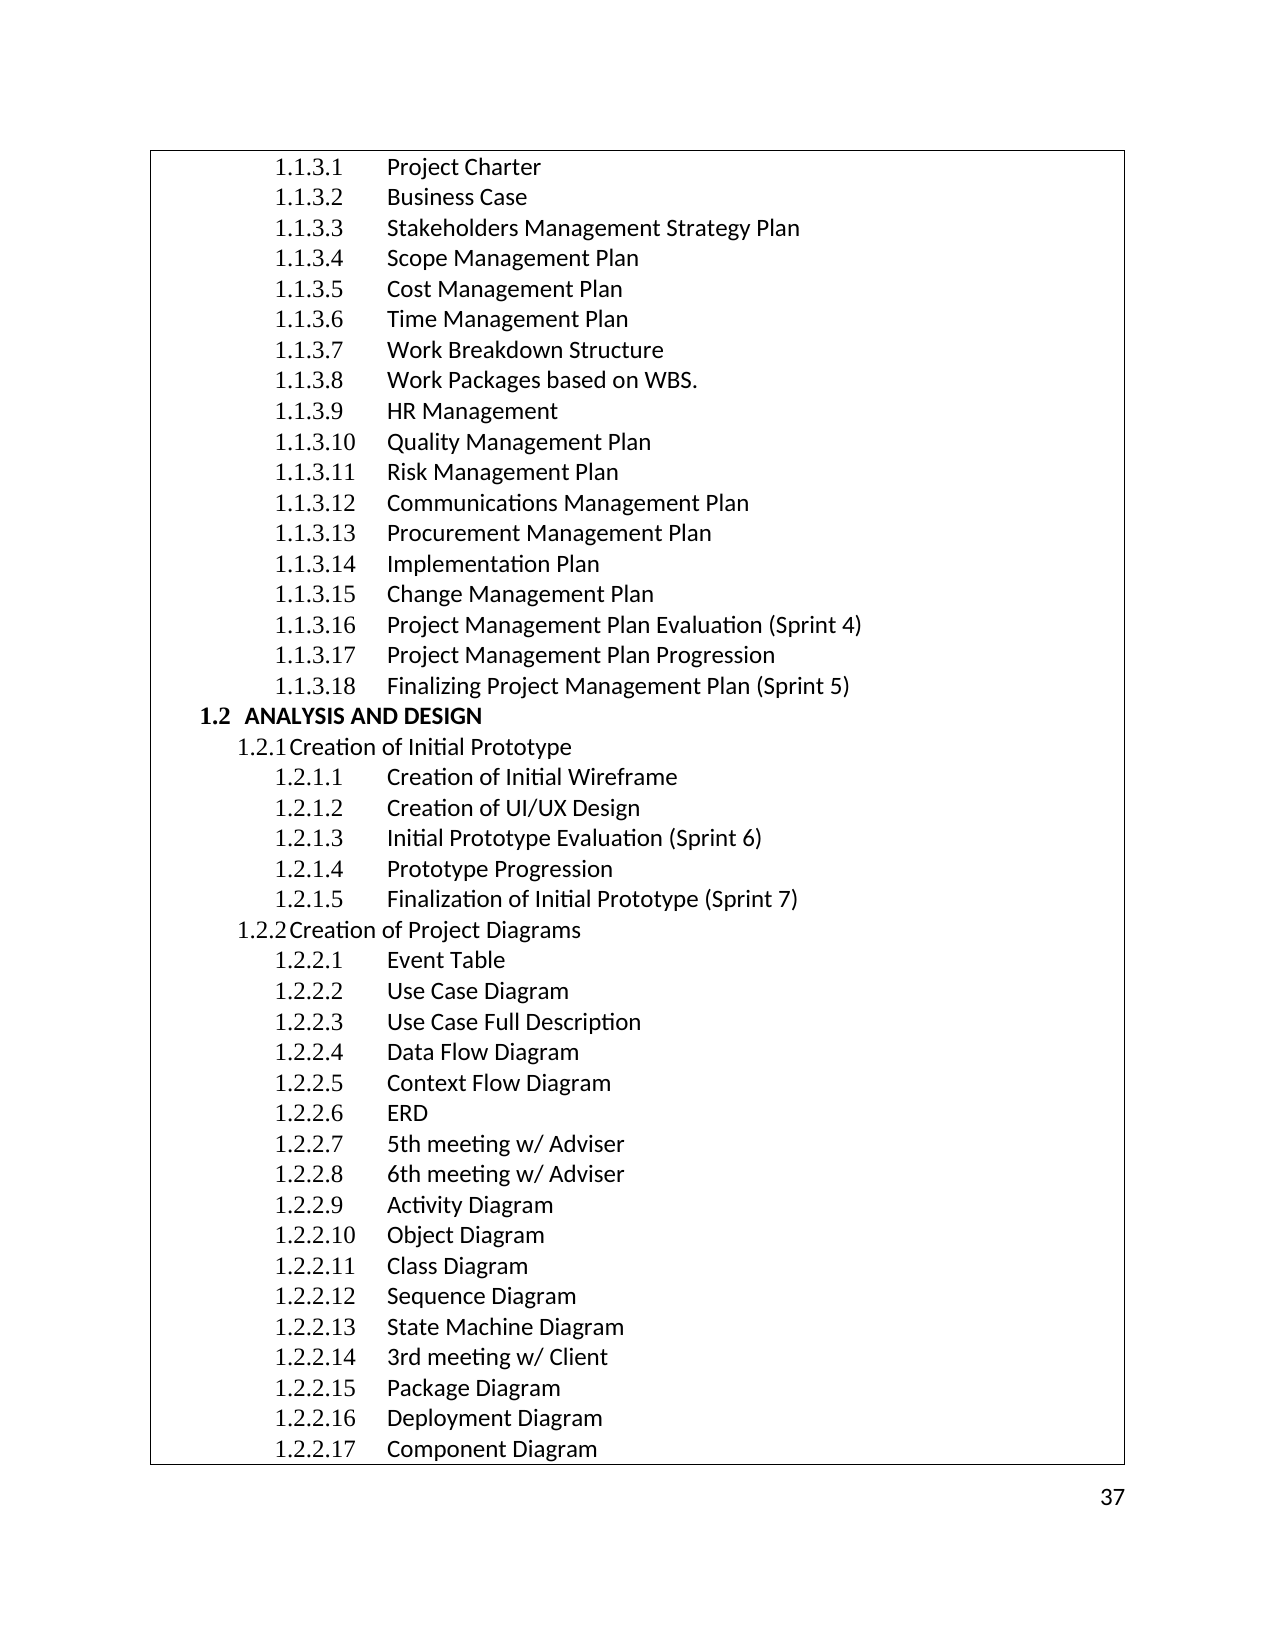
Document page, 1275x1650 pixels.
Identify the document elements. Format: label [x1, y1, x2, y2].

table_header [151, 151, 1124, 1463]
